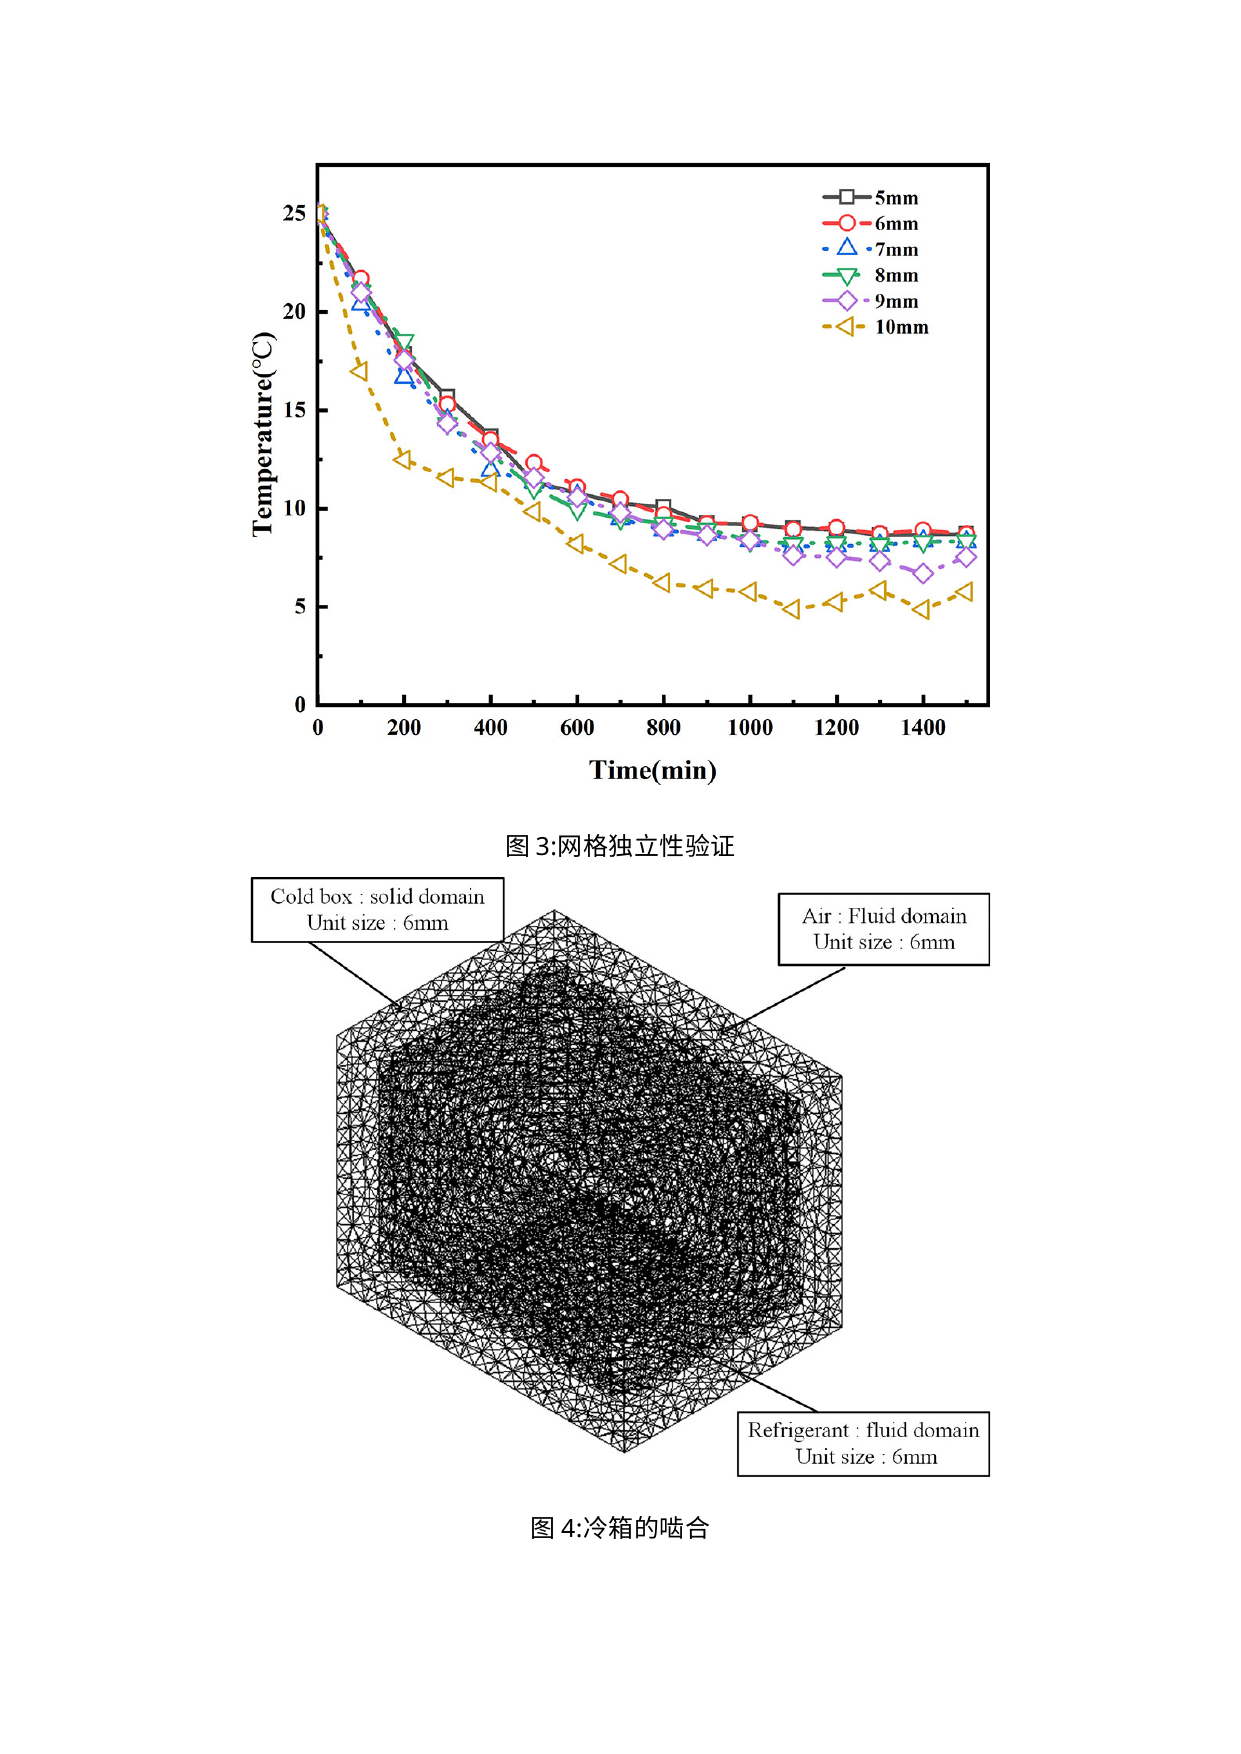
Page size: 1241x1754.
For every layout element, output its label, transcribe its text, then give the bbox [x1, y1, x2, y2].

text 图4:冷箱的啮合 [187, 1494, 1053, 1559]
text 图3:网格独立性验证 [187, 812, 1053, 877]
